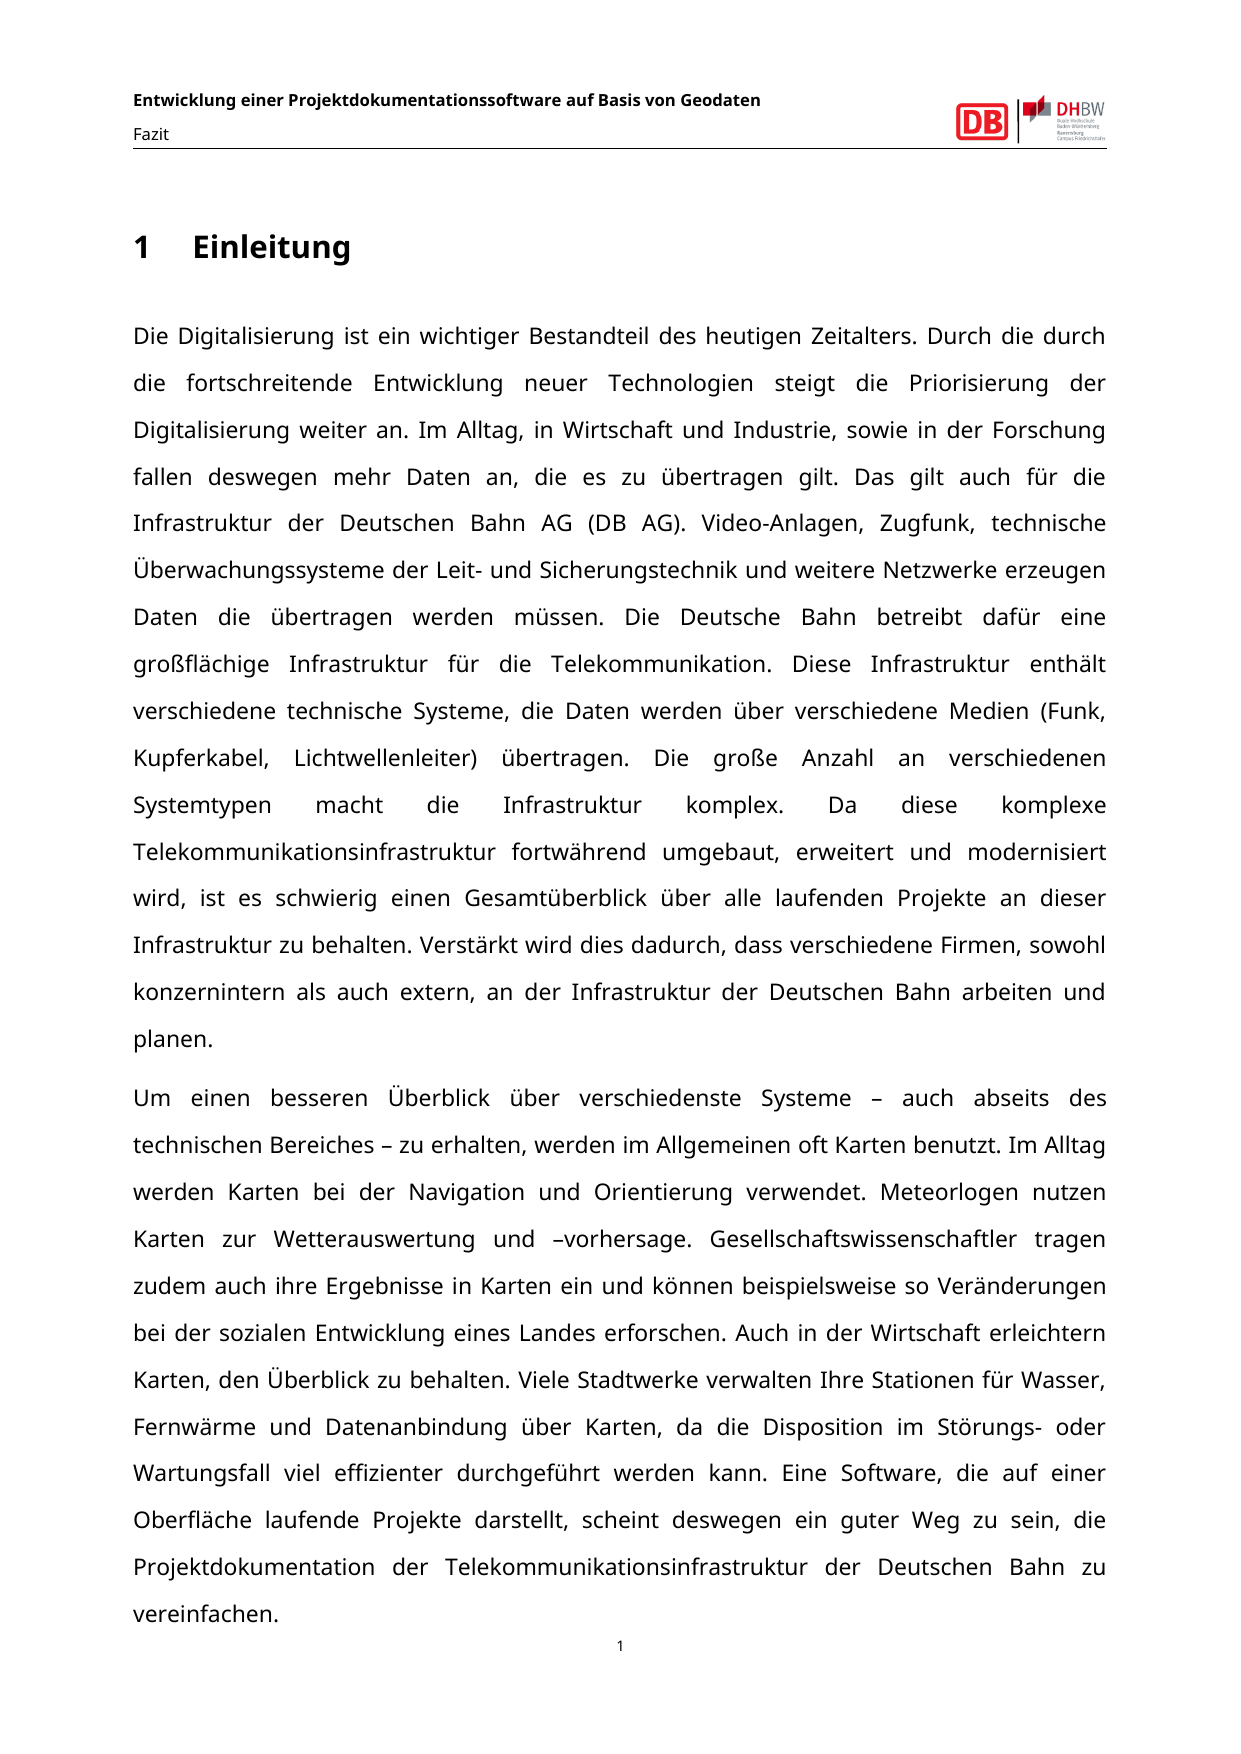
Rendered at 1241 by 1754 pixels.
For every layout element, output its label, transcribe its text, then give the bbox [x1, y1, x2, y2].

picture [1023, 95, 1106, 141]
picture [956, 103, 1009, 141]
text Um einen besseren Überblick über verschiedenste Systeme – auch abseits des technischen Bereiches – zu erhalten, werden im Allgemeinen oft Karten benutzt. Im Alltag werden Karten bei der Navigation und Orientierung verwendet. Meteorlogen nutzen Karten zur Wetterauswertung und –vorhersage. Gesellschaftswissenschaftler tragen zudem auch ihre Ergebnisse in Karten ein und können beispielsweise so Veränderungen bei der sozialen Entwicklung eines Landes erforschen. Auch in der Wirtschaft erleichtern Karten, den Überblick zu behalten. Viele Stadtwerke verwalten Ihre Stationen für Wasser, Fernwärme und Datenanbindung über Karten, da die Disposition im Störungs- oder Wartungsfall viel effizienter durchgeführt werden kann. Eine Software, die auf einer Oberfläche laufende Projekte darstellt, scheint deswegen ein guter Weg zu sein, die Projektdokumentation der Telekommunikationsinfrastruktur der Deutschen Bahn zu vereinfachen. [133, 1082, 1107, 1629]
subtitle Einleitung [133, 225, 1107, 267]
text Die Digitalisierung ist ein wichtiger Bestandteil des heutigen Zeitalters. Durch die durch die fortschreitende Entwicklung neuer Technologien steigt die Priorisierung der Digitalisierung weiter an. Im Alltag, in Wirtschaft und Industrie, sowie in der Forschung fallen deswegen mehr Daten an, die es zu übertragen gilt. Das gilt auch für die Infrastruktur der Deutschen Bahn AG (DB AG). Video-Anlagen, Zugfunk, technische Überwachungssysteme der Leit- und Sicherungstechnik und weitere Netzwerke erzeugen Daten die übertragen werden müssen. Die Deutsche Bahn betreibt dafür eine großflächige Infrastruktur für die Telekommunikation. Diese Infrastruktur enthält verschiedene technische Systeme, die Daten werden über verschiedene Medien (Funk, Kupferkabel, Lichtwellenleiter) übertragen. Die große Anzahl an verschiedenen Systemtypen macht die Infrastruktur komplex. Da diese komplexe Telekommunikationsinfrastruktur fortwährend umgebaut, erweitert und modernisiert wird, ist es schwierig einen Gesamtüberblick über alle laufenden Projekte an dieser Infrastruktur zu behalten. Verstärkt wird dies dadurch, dass verschiedene Firmen, sowohl konzernintern als auch extern, an der Infrastruktur der Deutschen Bahn arbeiten und planen. [133, 320, 1107, 1054]
